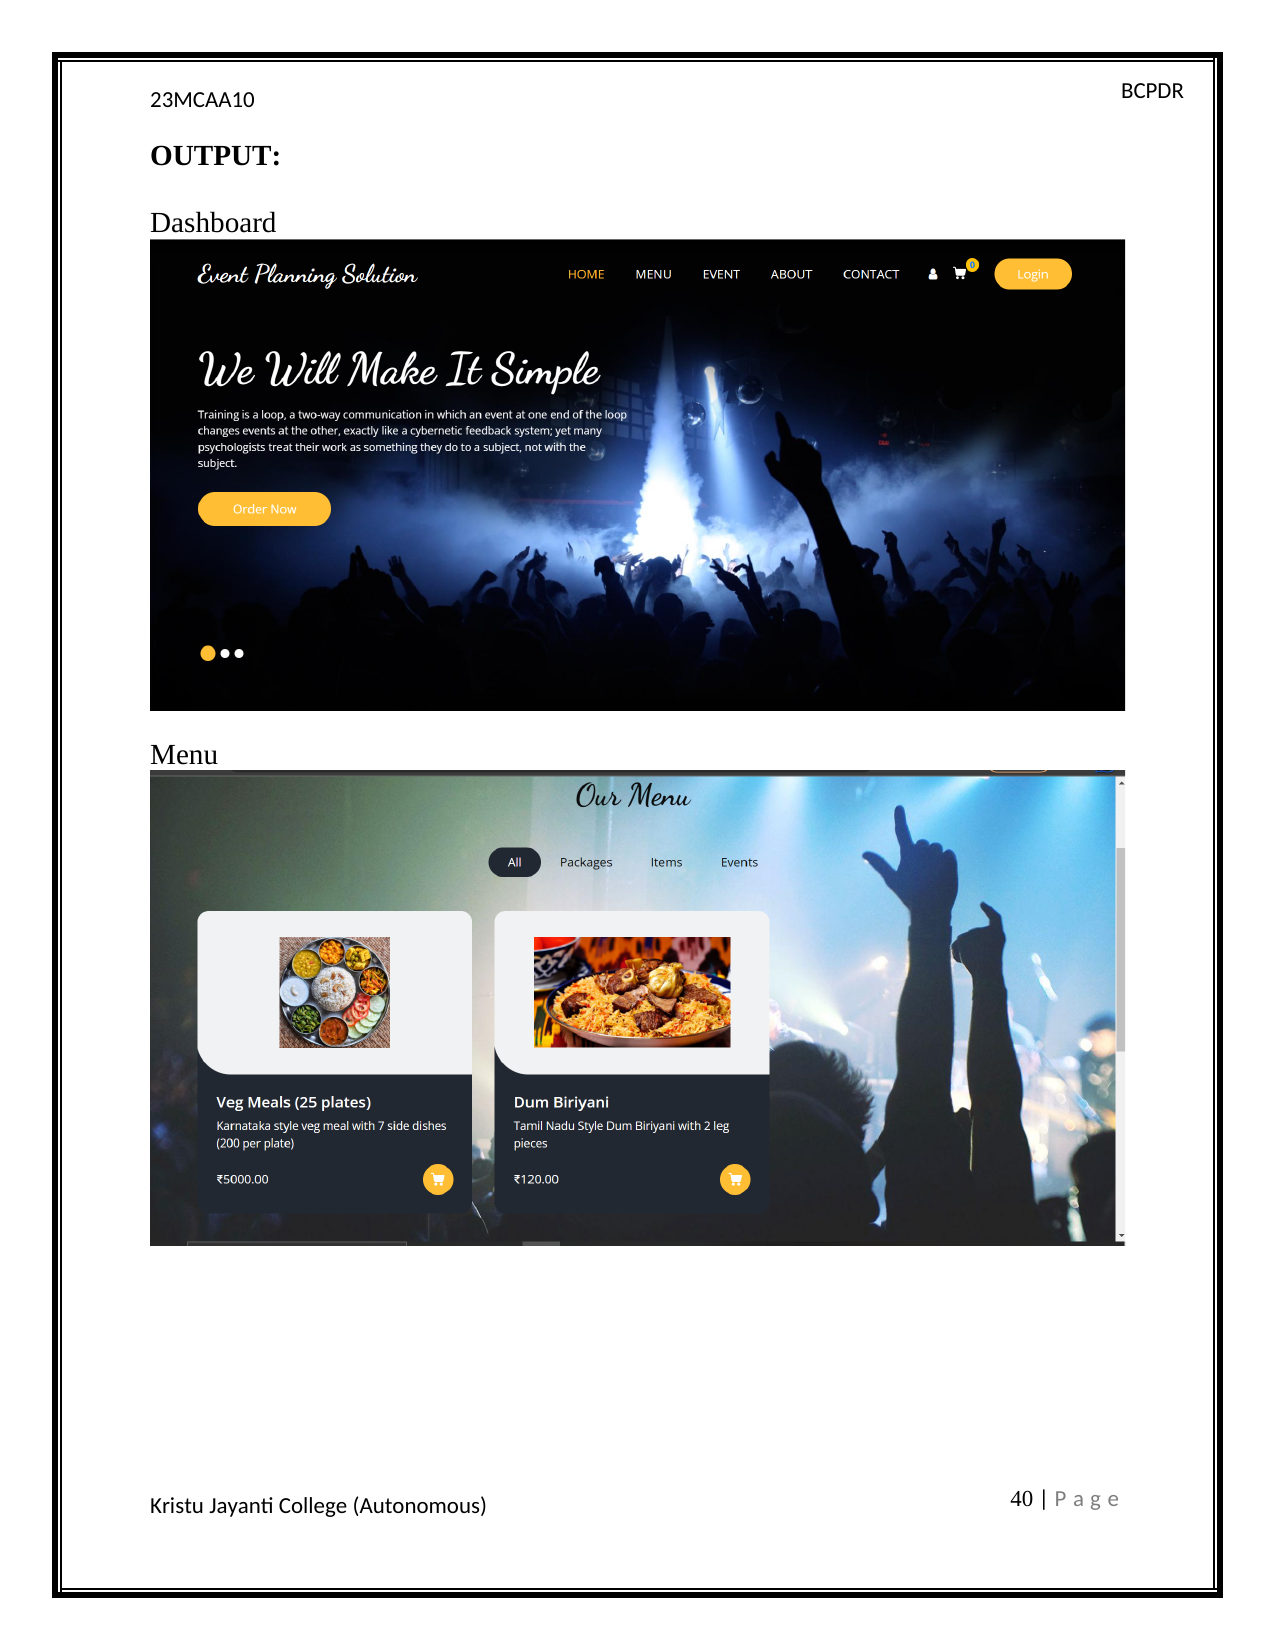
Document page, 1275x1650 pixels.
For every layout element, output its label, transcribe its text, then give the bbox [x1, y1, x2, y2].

text OUTPUT: [150, 138, 1210, 172]
picture [150, 770, 1125, 1246]
text Dashboard [150, 206, 1210, 239]
text Menu [150, 737, 1210, 771]
picture [150, 239, 1125, 711]
